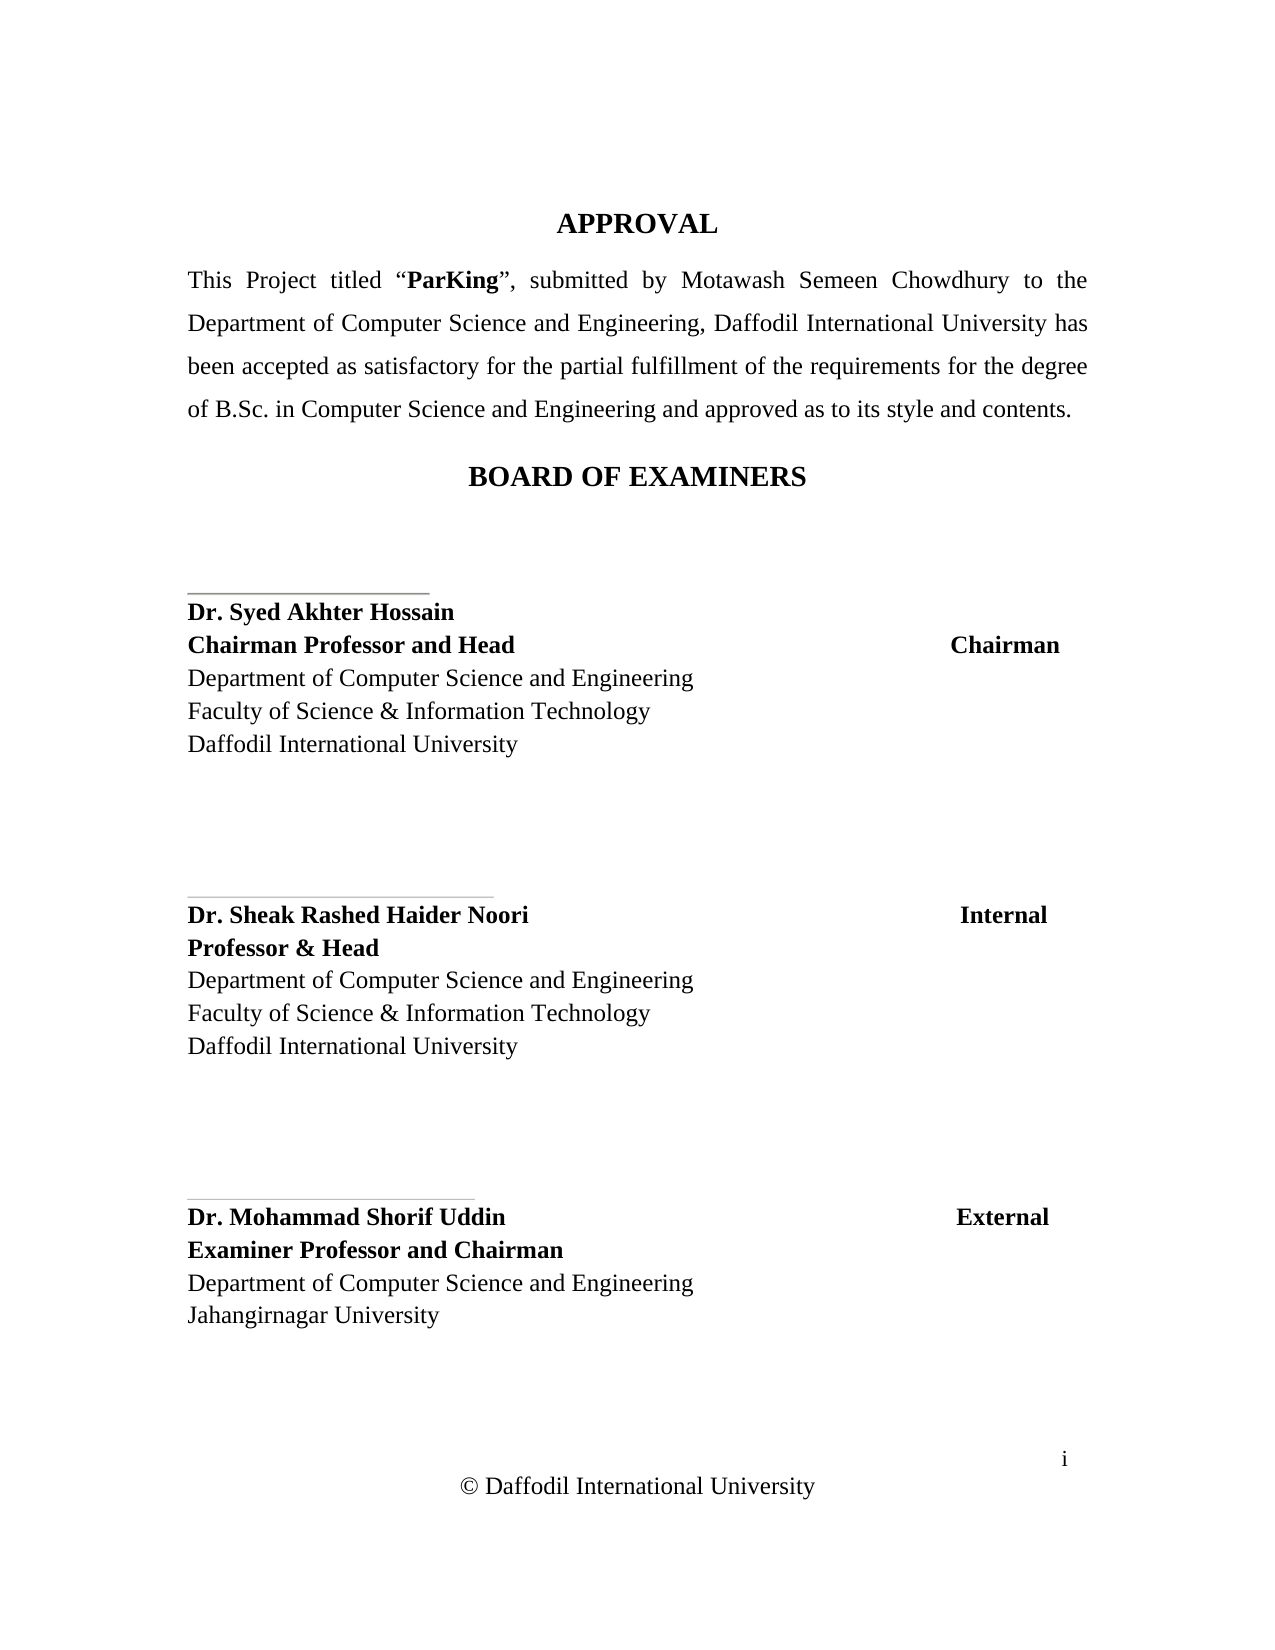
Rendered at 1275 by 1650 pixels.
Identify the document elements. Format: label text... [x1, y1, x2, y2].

text Department of Computer Science and Engineering Jahangirnagar University [187, 1268, 695, 1329]
subtitle Dr. Sheak Rashed Haider Noori Internal [187, 895, 1208, 928]
subtitle APPROVAL [444, 206, 831, 239]
text Department of Computer Science and Engineering Faculty of Science & Information Technology Daffodil International University [187, 663, 695, 758]
text Chairman Professor and Head Chairman [187, 630, 1208, 659]
subtitle BOARD OF EXAMINERS [444, 459, 831, 492]
text This Project titled “ParKing”, submitted by Motawash Semeen Chowdhury to the Department of Computer Science and Engineering, Daffodil International University has been accepted as satisfactory for the partial fulfillment of the requirements for the degree of B.Sc. in Computer Science and Engineering and approved as to its style and contents. [187, 265, 1088, 423]
subtitle Dr. Syed Akhter Hossain [187, 591, 1208, 626]
text Department of Computer Science and Engineering Faculty of Science & Information Technology Daffodil International University [187, 965, 695, 1060]
text Professor & Head [187, 933, 1208, 961]
text Examiner Professor and Chairman [187, 1235, 1208, 1264]
subtitle Dr. Mohammad Shorif Uddin External [187, 1197, 1208, 1231]
